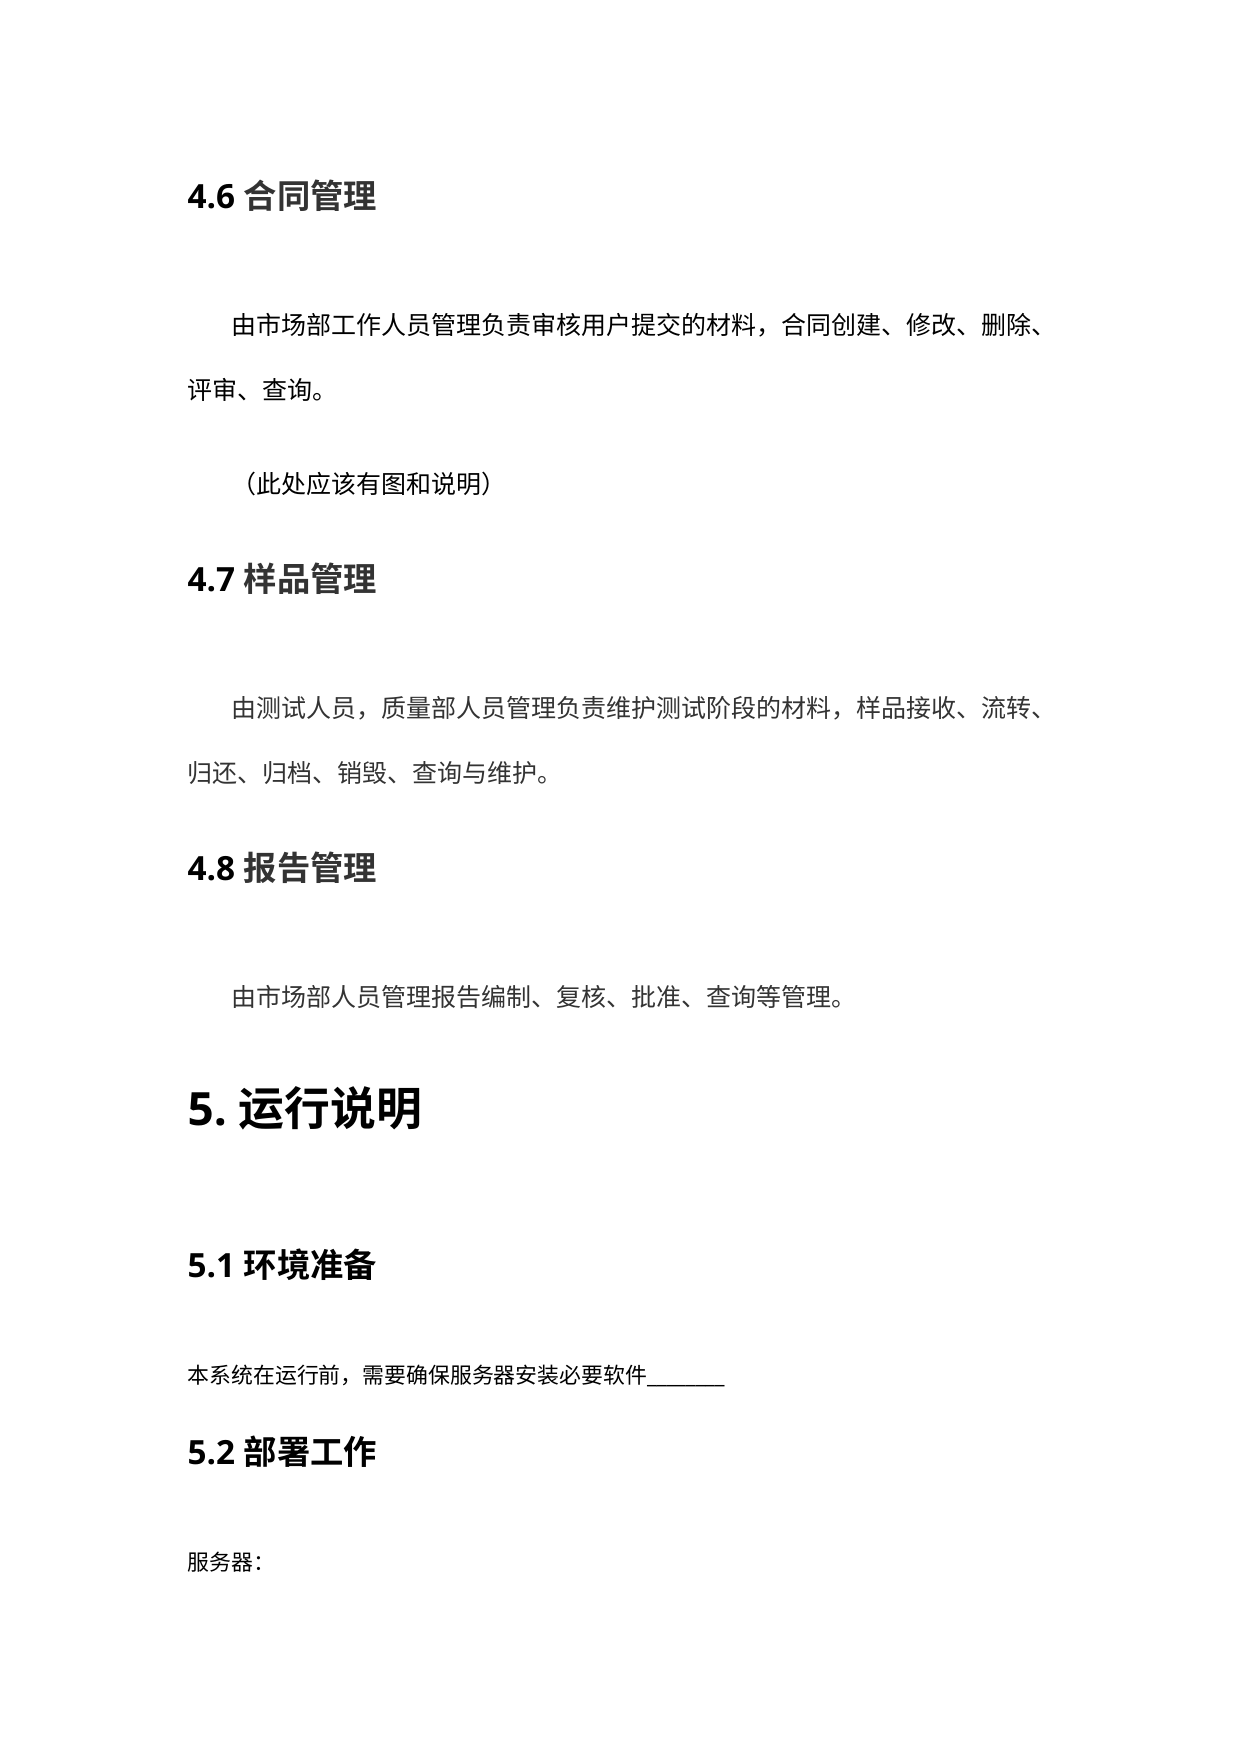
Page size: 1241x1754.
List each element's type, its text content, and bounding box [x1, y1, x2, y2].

text 由市场部人员管理报告编制、复核、批准、查询等管理。 [187, 963, 1053, 1028]
text 服务器： [187, 1544, 1053, 1577]
text 由市场部工作人员管理负责审核用户提交的材料，合同创建、修改、删除、评审、查询。 [187, 291, 1053, 421]
subtitle 5.2 部署工作 [187, 1417, 1053, 1482]
subtitle 4.6 合同管理 [187, 162, 1053, 227]
subtitle 4.8 报告管理 [187, 833, 1053, 898]
subtitle 5.1 环境准备 [187, 1230, 1053, 1295]
text 本系统在运行前，需要确保服务器安装必要软件________ [187, 1358, 1053, 1390]
text （此处应该有图和说明） [187, 451, 1053, 516]
text 由测试人员，质量部人员管理负责维护测试阶段的材料，样品接收、流转、归还、归档、销毁、查询与维护。 [187, 674, 1053, 804]
subtitle 4.7 样品管理 [187, 545, 1053, 610]
subtitle 5. 运行说明 [187, 1057, 1053, 1154]
